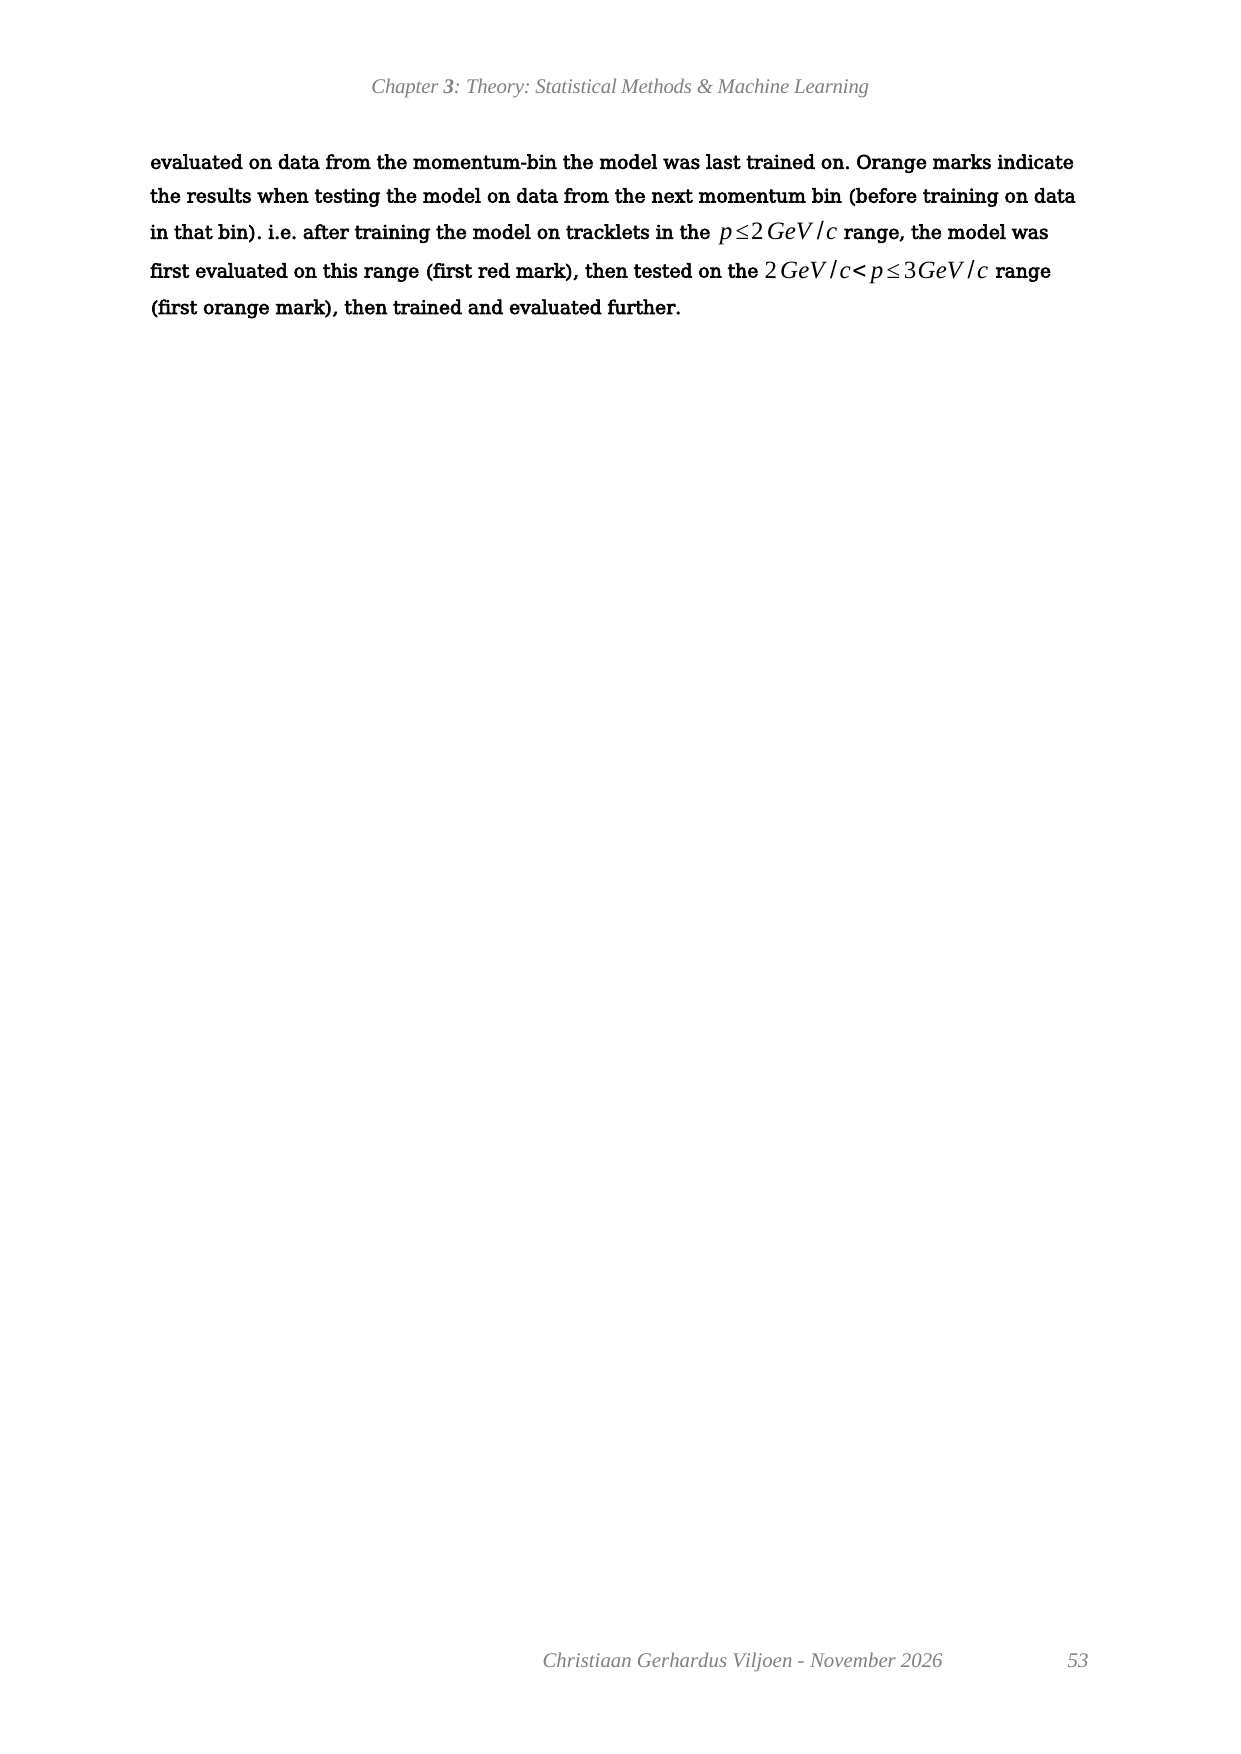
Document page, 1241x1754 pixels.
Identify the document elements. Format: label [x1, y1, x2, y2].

text [150, 150, 1090, 318]
